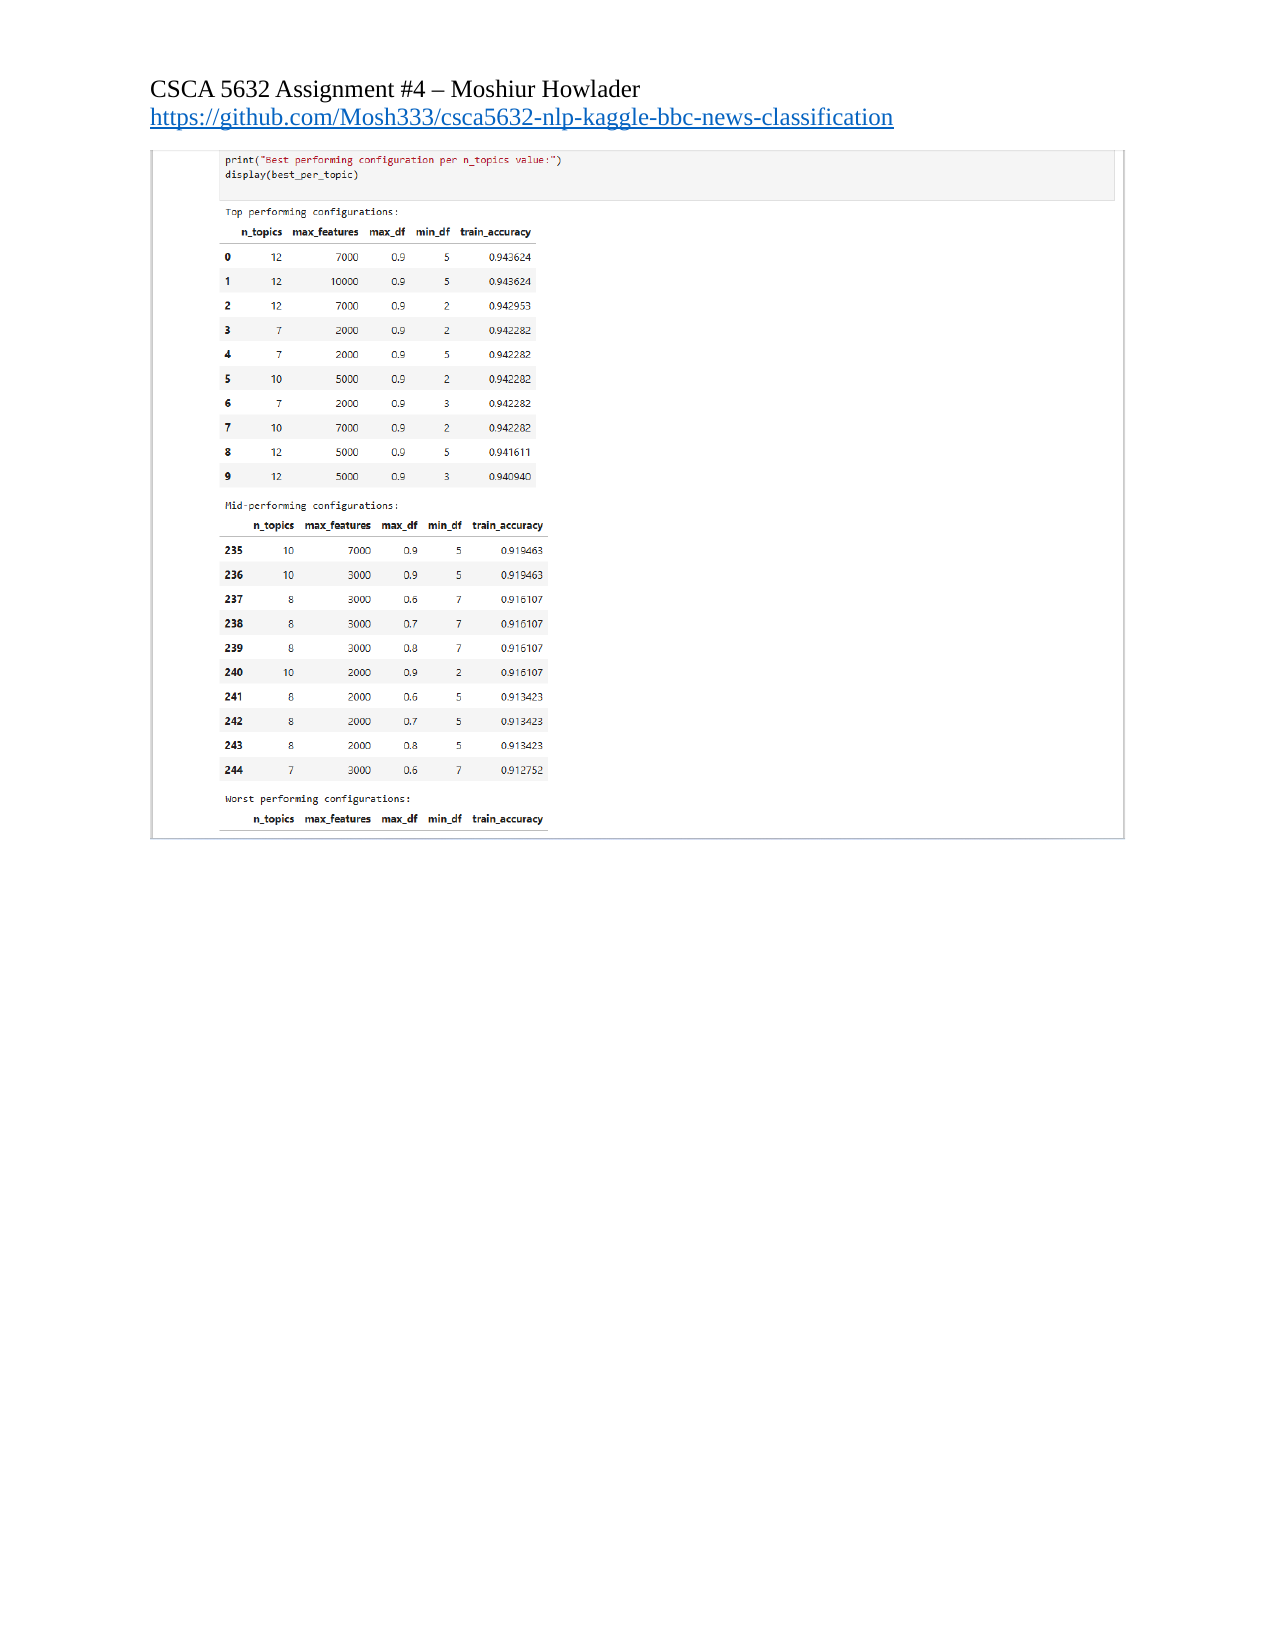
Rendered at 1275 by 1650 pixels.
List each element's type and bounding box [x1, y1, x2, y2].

picture [150, 150, 1125, 840]
